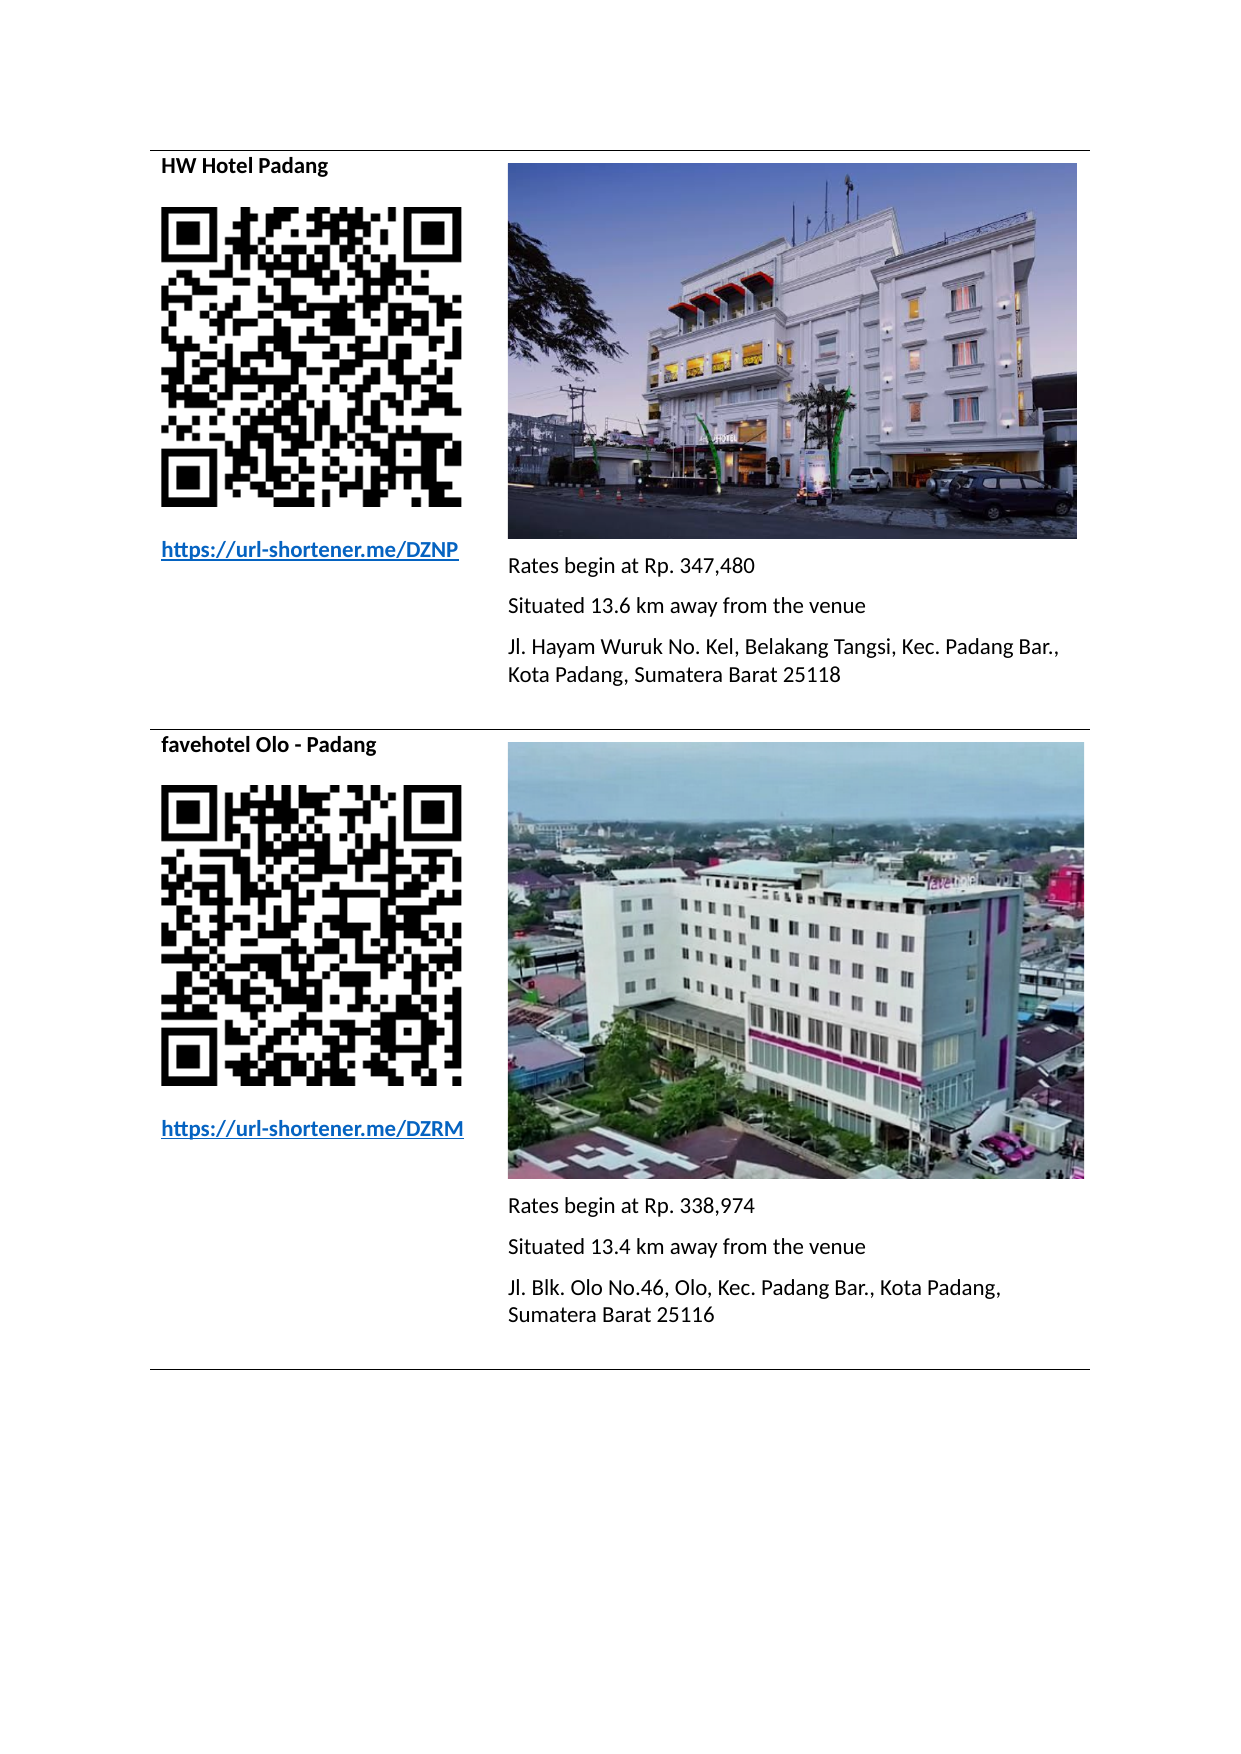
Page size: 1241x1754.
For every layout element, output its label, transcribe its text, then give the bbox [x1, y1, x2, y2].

table_cell favehotel Olo - Padang https://url-shortener.me/DZRM [150, 730, 497, 1369]
picture [507, 742, 1085, 1179]
picture [161, 785, 462, 1086]
picture [507, 163, 1077, 539]
table_cell Rates begin at Rp. 338,974 Situated 13.4 km away from the venue Jl. Blk. Olo No.46, Olo, Kec. Padang Bar., Kota Padang, Sumatera Barat 25116 [497, 730, 1090, 1369]
picture [161, 207, 462, 507]
table_cell HW Hotel Padang https://url-shortener.me/DZNP [150, 151, 497, 729]
table_cell Rates begin at Rp. 347,480 Situated 13.6 km away from the venue Jl. Hayam Wuruk No. Kel, Belakang Tangsi, Kec. Padang Bar., Kota Padang, Sumatera Barat 25118 [497, 151, 1090, 729]
